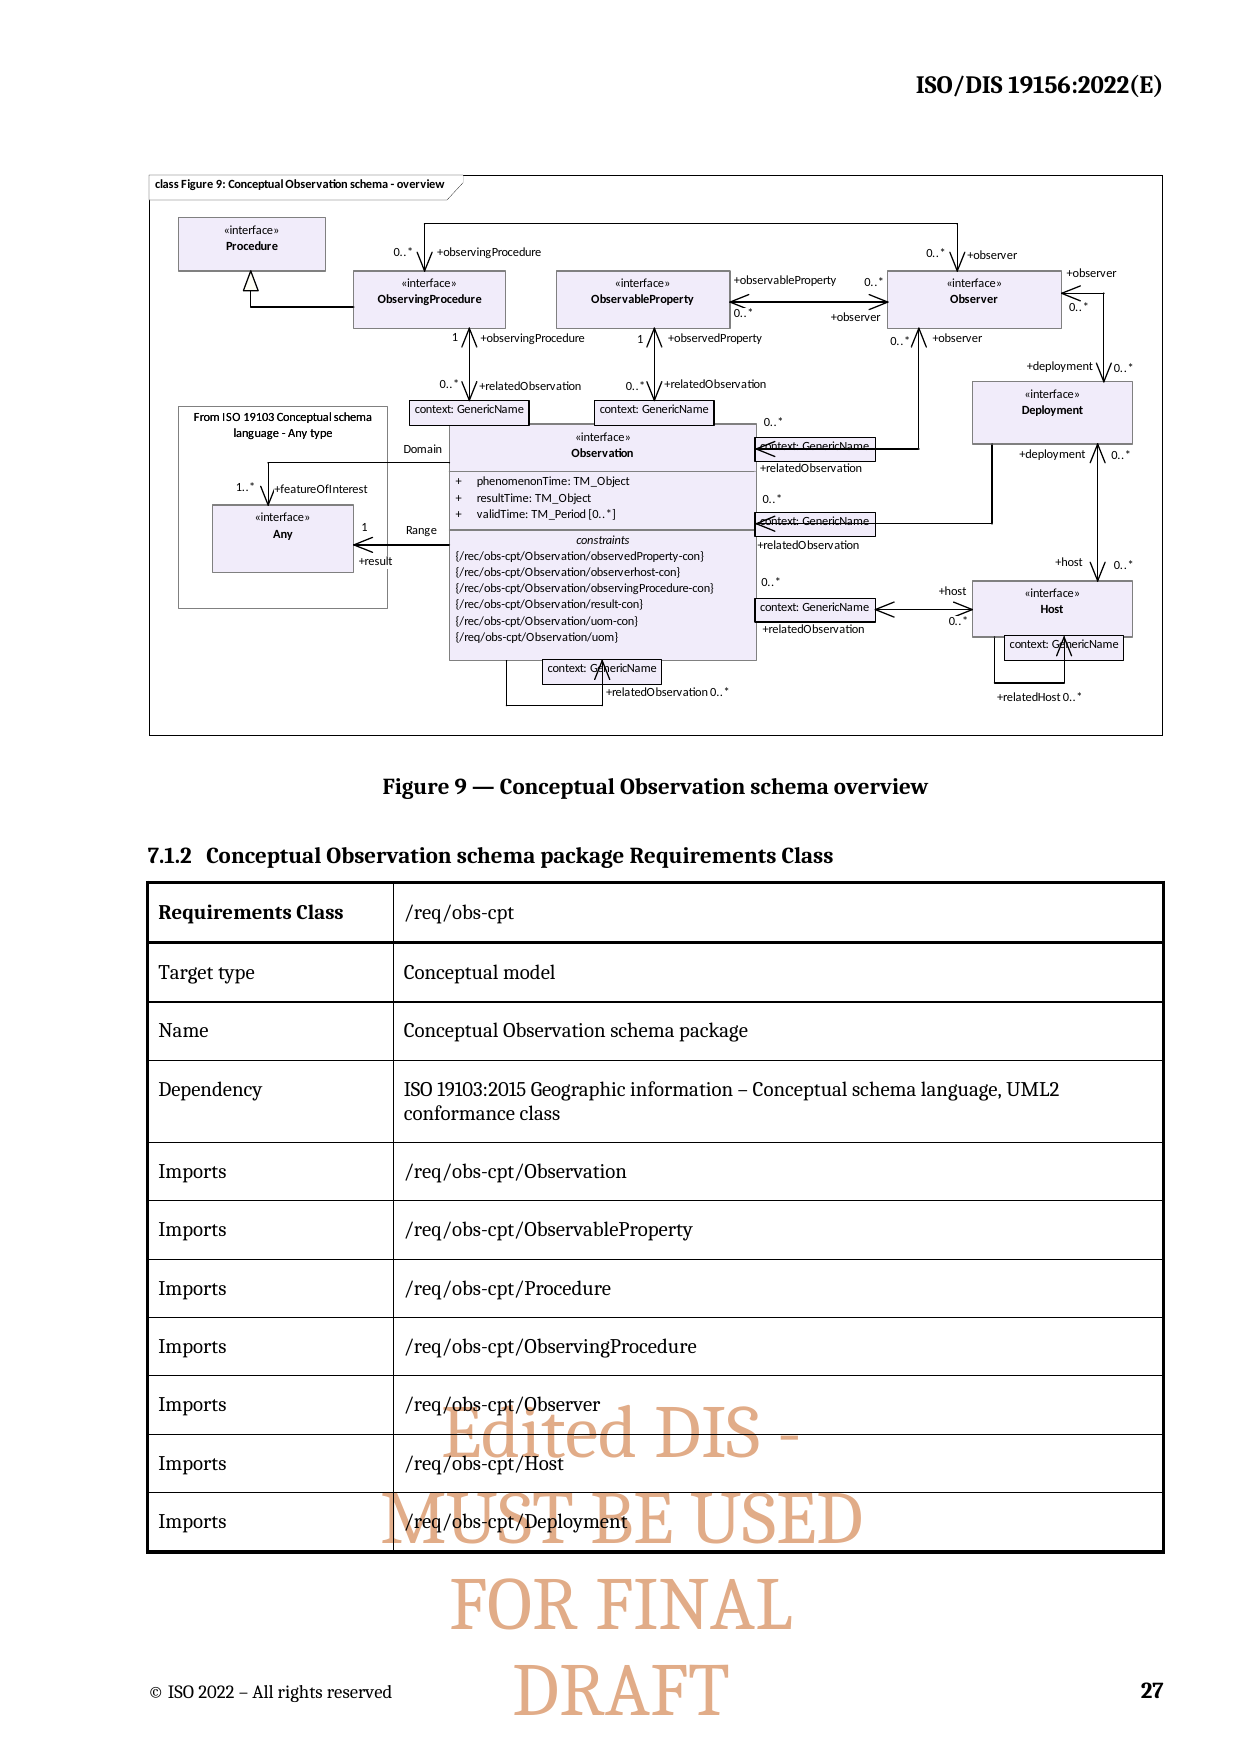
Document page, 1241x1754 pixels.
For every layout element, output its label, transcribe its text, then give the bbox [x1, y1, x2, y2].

table_cell Imports [149, 1435, 393, 1492]
table_cell /req/obs-cpt/Observer [394, 1376, 1162, 1434]
table_cell /req/obs-cpt/Procedure [394, 1260, 1162, 1317]
table_cell Conceptual model [394, 944, 1162, 1001]
table_cell /req/obs-cpt/ObservingProcedure [394, 1318, 1162, 1375]
table_cell Target type [149, 944, 393, 1001]
table_cell Imports [149, 1493, 393, 1550]
table_cell /req/obs-cpt/Observation [394, 1143, 1162, 1200]
table_header Requirements Class [149, 884, 393, 941]
table_cell Imports [149, 1143, 393, 1200]
subtitle Conceptual Observation schema package Requirements Class [148, 844, 1163, 868]
table_cell Imports [149, 1318, 393, 1375]
title Figure 9 — Conceptual Observation schema overview [148, 774, 1163, 800]
table_cell /req/obs-cpt/Deployment [394, 1493, 1162, 1550]
table_cell Conceptual Observation schema package [394, 1003, 1162, 1060]
table_cell /req/obs-cpt/Host [394, 1435, 1162, 1492]
table_cell Imports [149, 1376, 393, 1434]
table_cell Imports [149, 1260, 393, 1317]
table_cell Imports [149, 1201, 393, 1259]
table_header /req/obs-cpt [394, 884, 1162, 941]
table_cell /req/obs-cpt/ObservableProperty [394, 1201, 1162, 1259]
table_cell Name [149, 1003, 393, 1060]
table_cell Dependency [149, 1061, 393, 1142]
table_cell ISO 19103:2015 Geographic information – Conceptual schema language, UML2 conformance class [394, 1061, 1162, 1142]
